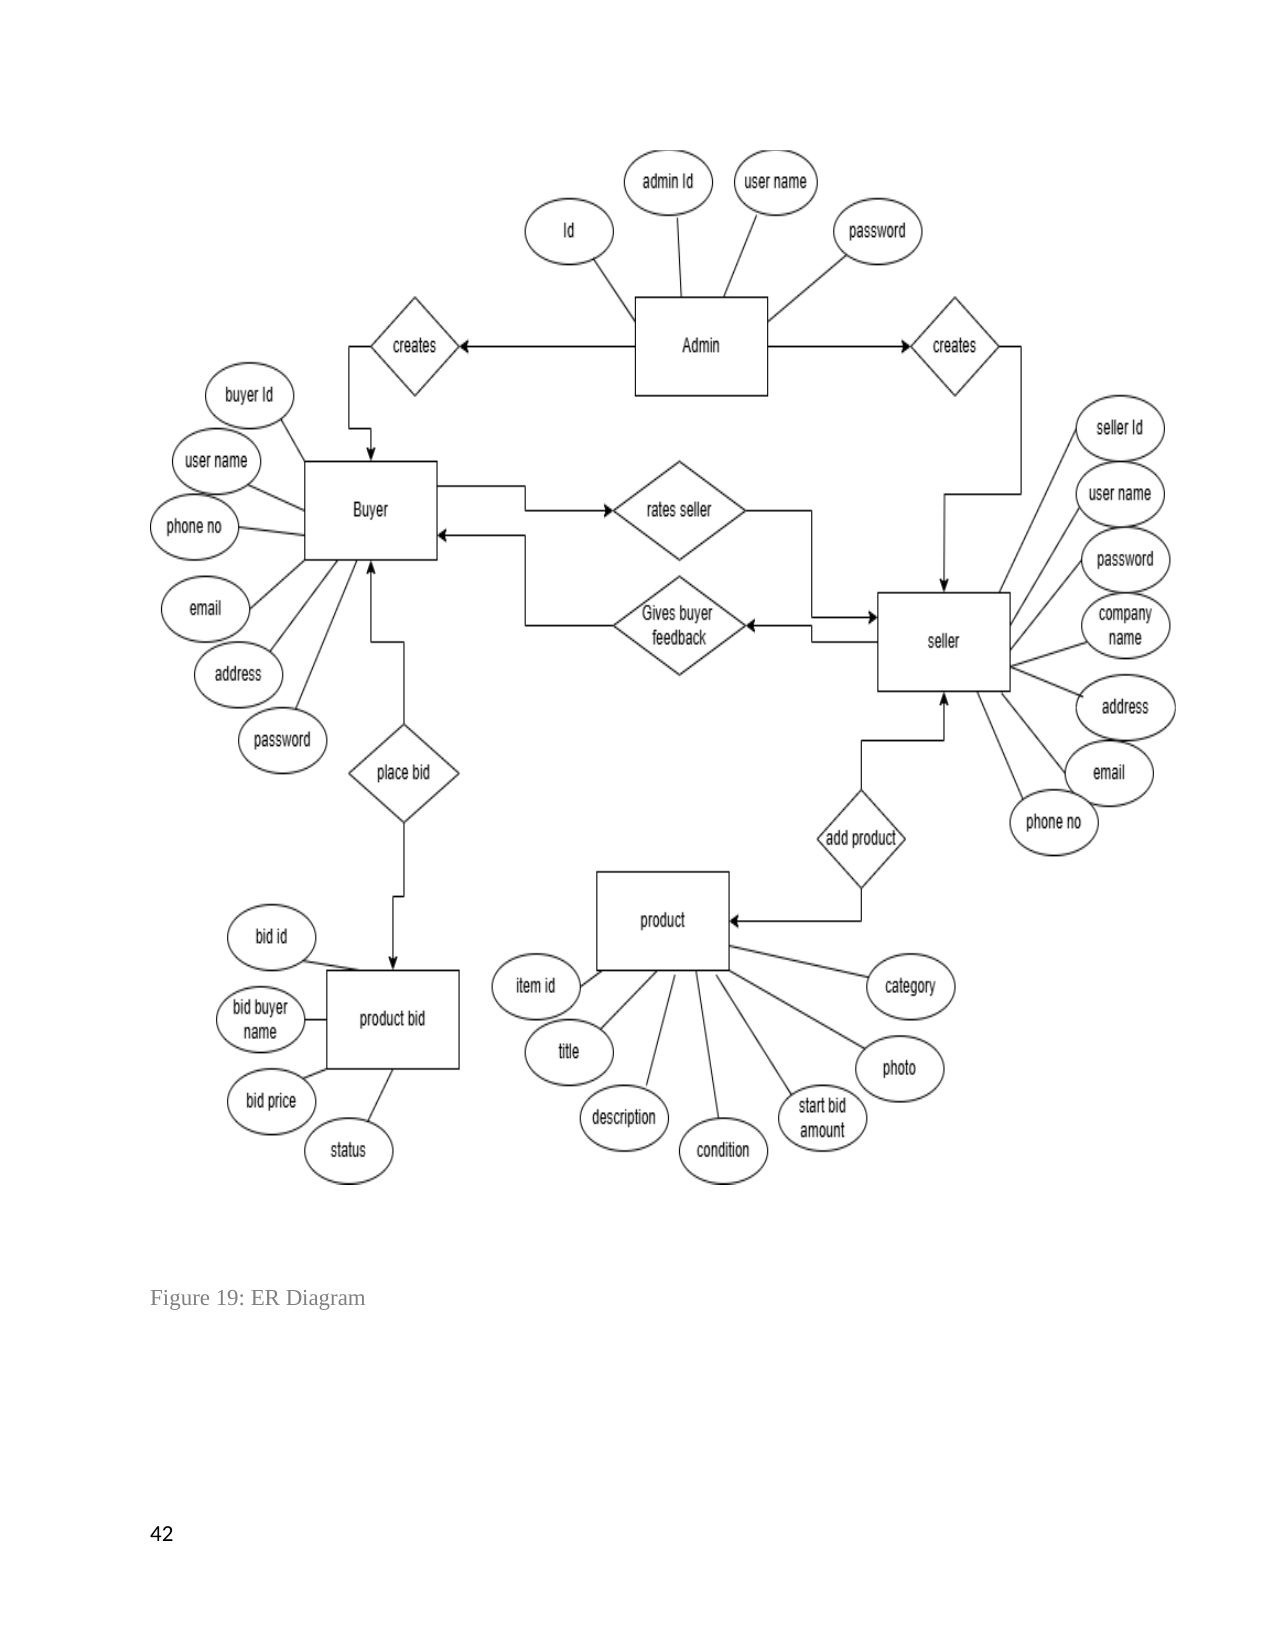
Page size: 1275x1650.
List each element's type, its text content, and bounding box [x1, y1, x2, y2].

picture [150, 150, 1176, 1185]
text Figure 19: ER Diagram [150, 1284, 1125, 1311]
